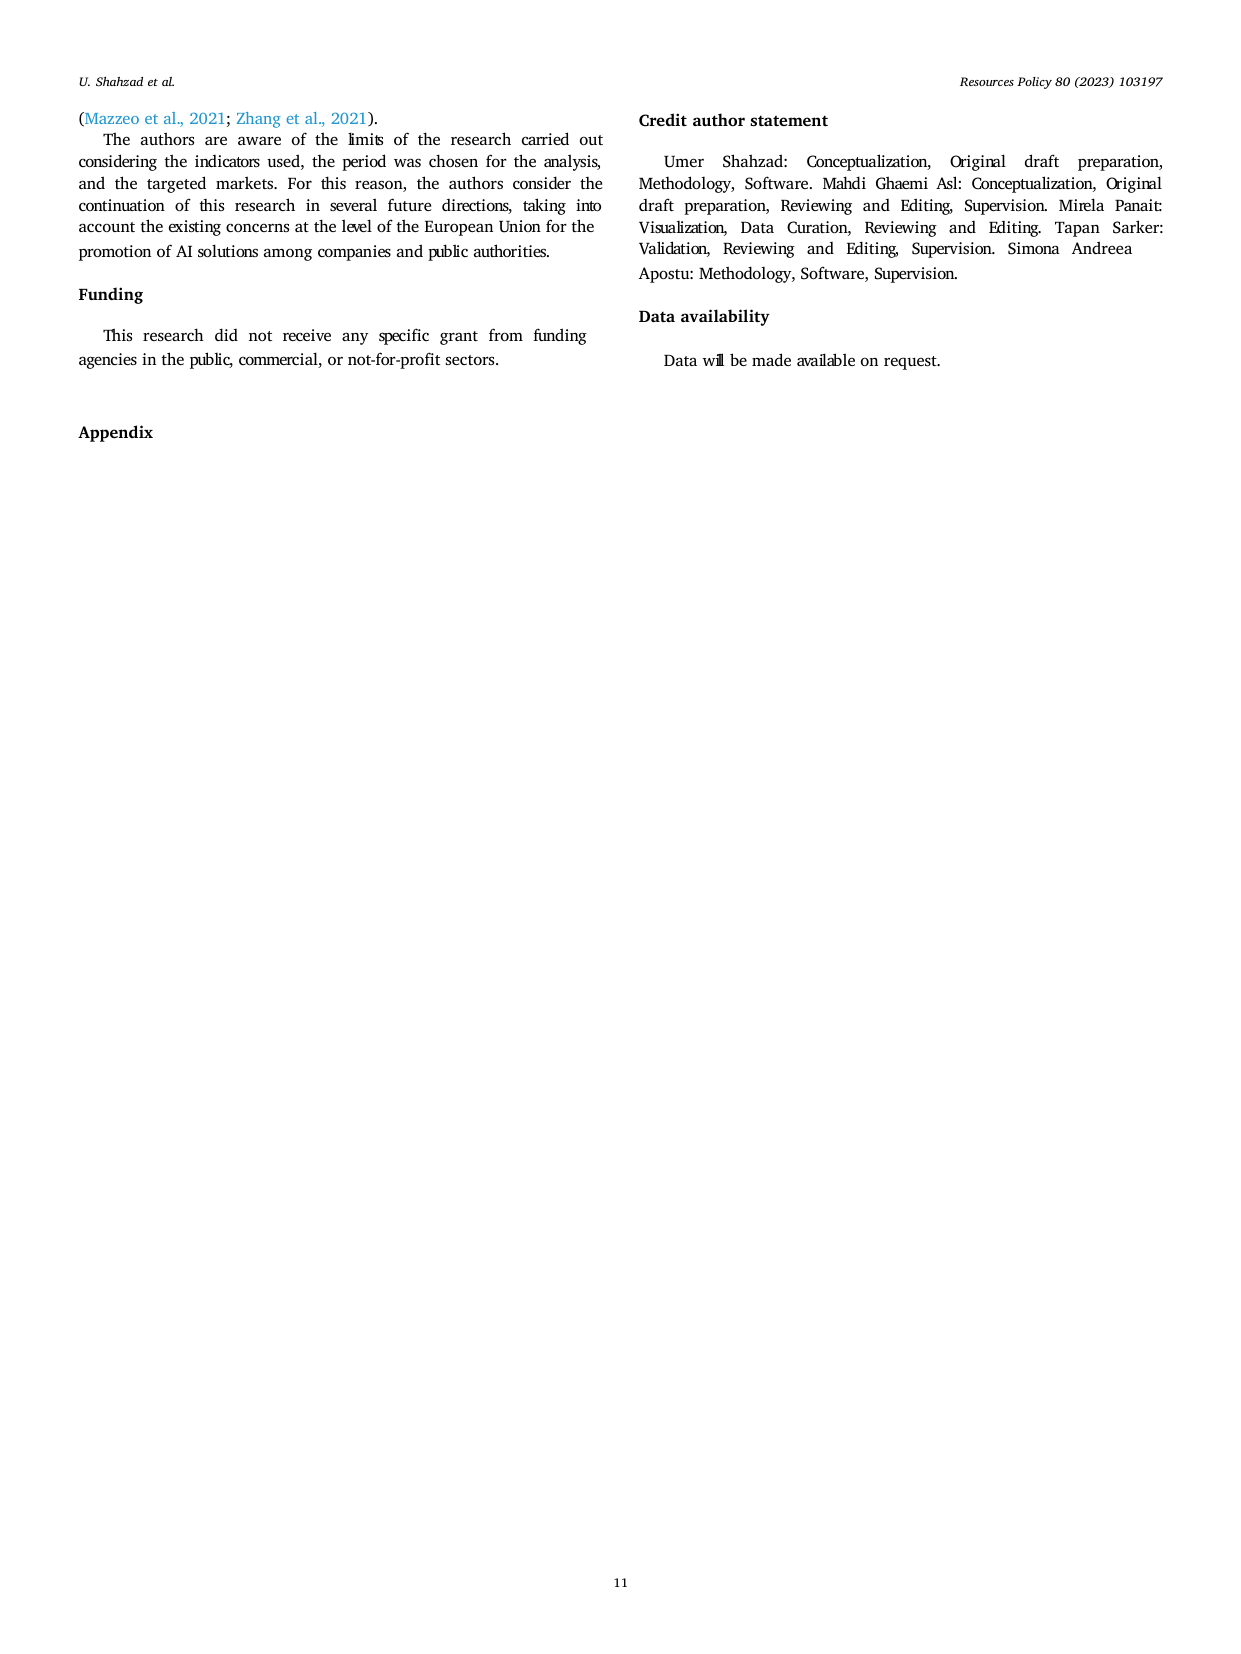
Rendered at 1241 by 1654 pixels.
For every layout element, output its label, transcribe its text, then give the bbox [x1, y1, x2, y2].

text Data will be made available on request. [664, 346, 1165, 373]
text Appendix [78, 419, 1165, 446]
text promotion of AI solutions among companies and public authorities. [78, 237, 603, 264]
text Apostu: Methodology, Software, Supervision. [639, 259, 1165, 286]
text Data availability [639, 303, 1165, 330]
text Credit author statement [639, 107, 1165, 134]
text The authors are aware of the limits of the research carried out considering the indicators used, the period was chosen for the analysis, and the targeted markets. For this reason, the authors consider the continuation of this research in several future directions, taking into account the existing concerns at the level of the European Union for the [78, 128, 603, 237]
text Funding [78, 281, 603, 308]
text 11 [613, 1572, 1165, 1593]
text U. Shahzad et al. [78, 71, 603, 91]
text ResourcesPolicy80(2023)103197 [960, 71, 1165, 91]
text This research did not receive any specific grant from funding [103, 324, 603, 346]
text agencies in the public, commercial, or not-for-profit sectors. [78, 346, 603, 373]
text (Mazzeo et al., 2021; Zhang et al., 2021). [78, 107, 603, 128]
text Umer Shahzad: Conceptualization, Original draft preparation, Methodology, Software. Mahdi Ghaemi Asl: Conceptualization, Original draft preparation, Reviewing and Editing, Supervision. Mirela Panait: Visualization, Data Curation, Reviewing and Editing. Tapan Sarker: Validation, Reviewing and Editing, Supervision. Simona Andreea [639, 150, 1164, 259]
